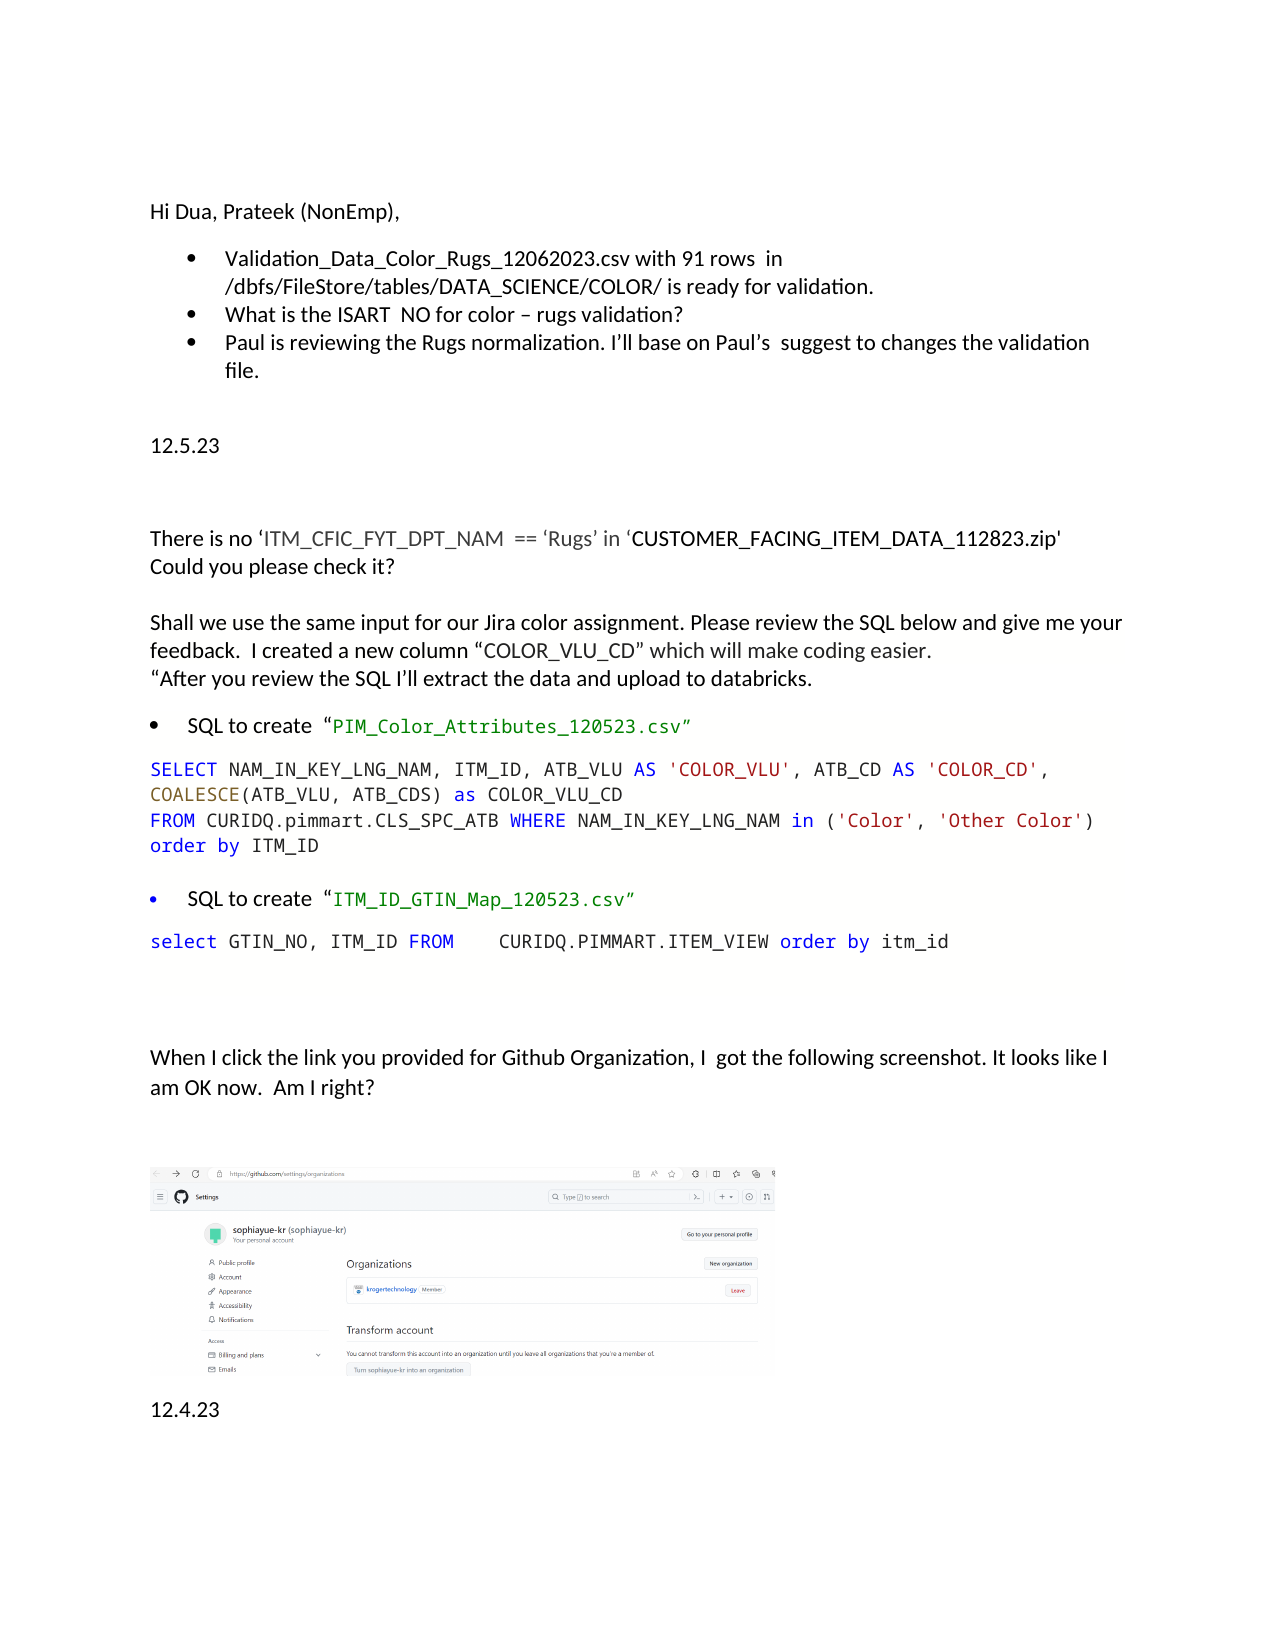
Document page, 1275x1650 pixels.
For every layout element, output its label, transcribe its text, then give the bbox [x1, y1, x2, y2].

text There is no ‘ITM_CFIC_FYT_DPT_NAM == ‘Rugs’ in ‘CUSTOMER_FACING_ITEM_DATA_112823.zip' [150, 524, 1125, 552]
text select GTIN_NO, ITM_ID FROM CURIDQ.PIMMART.ITEM_VIEW order by itm_id [150, 928, 1125, 954]
text Hi Dua, Prateek (NonEmp), [150, 197, 1125, 225]
text SELECT NAM_IN_KEY_LNG_NAM, ITM_ID, ATB_VLU AS 'COLOR_VLU', ATB_CD AS 'COLOR_CD', COALESCE(ATB_VLU, ATB_CDS) as COLOR_VLU_CD [150, 756, 1125, 807]
text “After you review the SQL I’ll extract the data and upload to databricks. [150, 664, 1125, 693]
text 12.4.23 [150, 1395, 1125, 1423]
list SQL to create “PIM_Color_Attributes_120523.csv” [150, 711, 1125, 739]
text 12.5.23 [150, 431, 1125, 459]
text Shall we use the same input for our Jira color assignment. Please review the SQL below and give me your feedback. I created a new column “COLOR_VLU_CD” which will make coding easier. [150, 608, 1125, 664]
text FROM CURIDQ.pimmart.CLS_SPC_ATB WHERE NAM_IN_KEY_LNG_NAM in ('Color', 'Other Color') order by ITM_ID [150, 807, 1125, 858]
list What is the ISART NO for color – rugs validation? [187, 300, 1125, 328]
text When I click the link you provided for Github Organization, I got the following screenshot. It looks like I am OK now. Am I right? [150, 1043, 1125, 1101]
list Validation_Data_Color_Rugs_12062023.csv with 91 rows in /dbfs/FileStore/tables/DATA_SCIENCE/COLOR/ is ready for validation. [187, 244, 1125, 300]
text Could you please check it? [150, 552, 1125, 581]
picture [150, 1167, 775, 1376]
list SQL to create “ITM_ID_GTIN_Map_120523.csv” [150, 884, 1125, 912]
list Paul is reviewing the Rugs normalization. I’ll base on Paul’s suggest to changes the validation file. [187, 328, 1125, 384]
